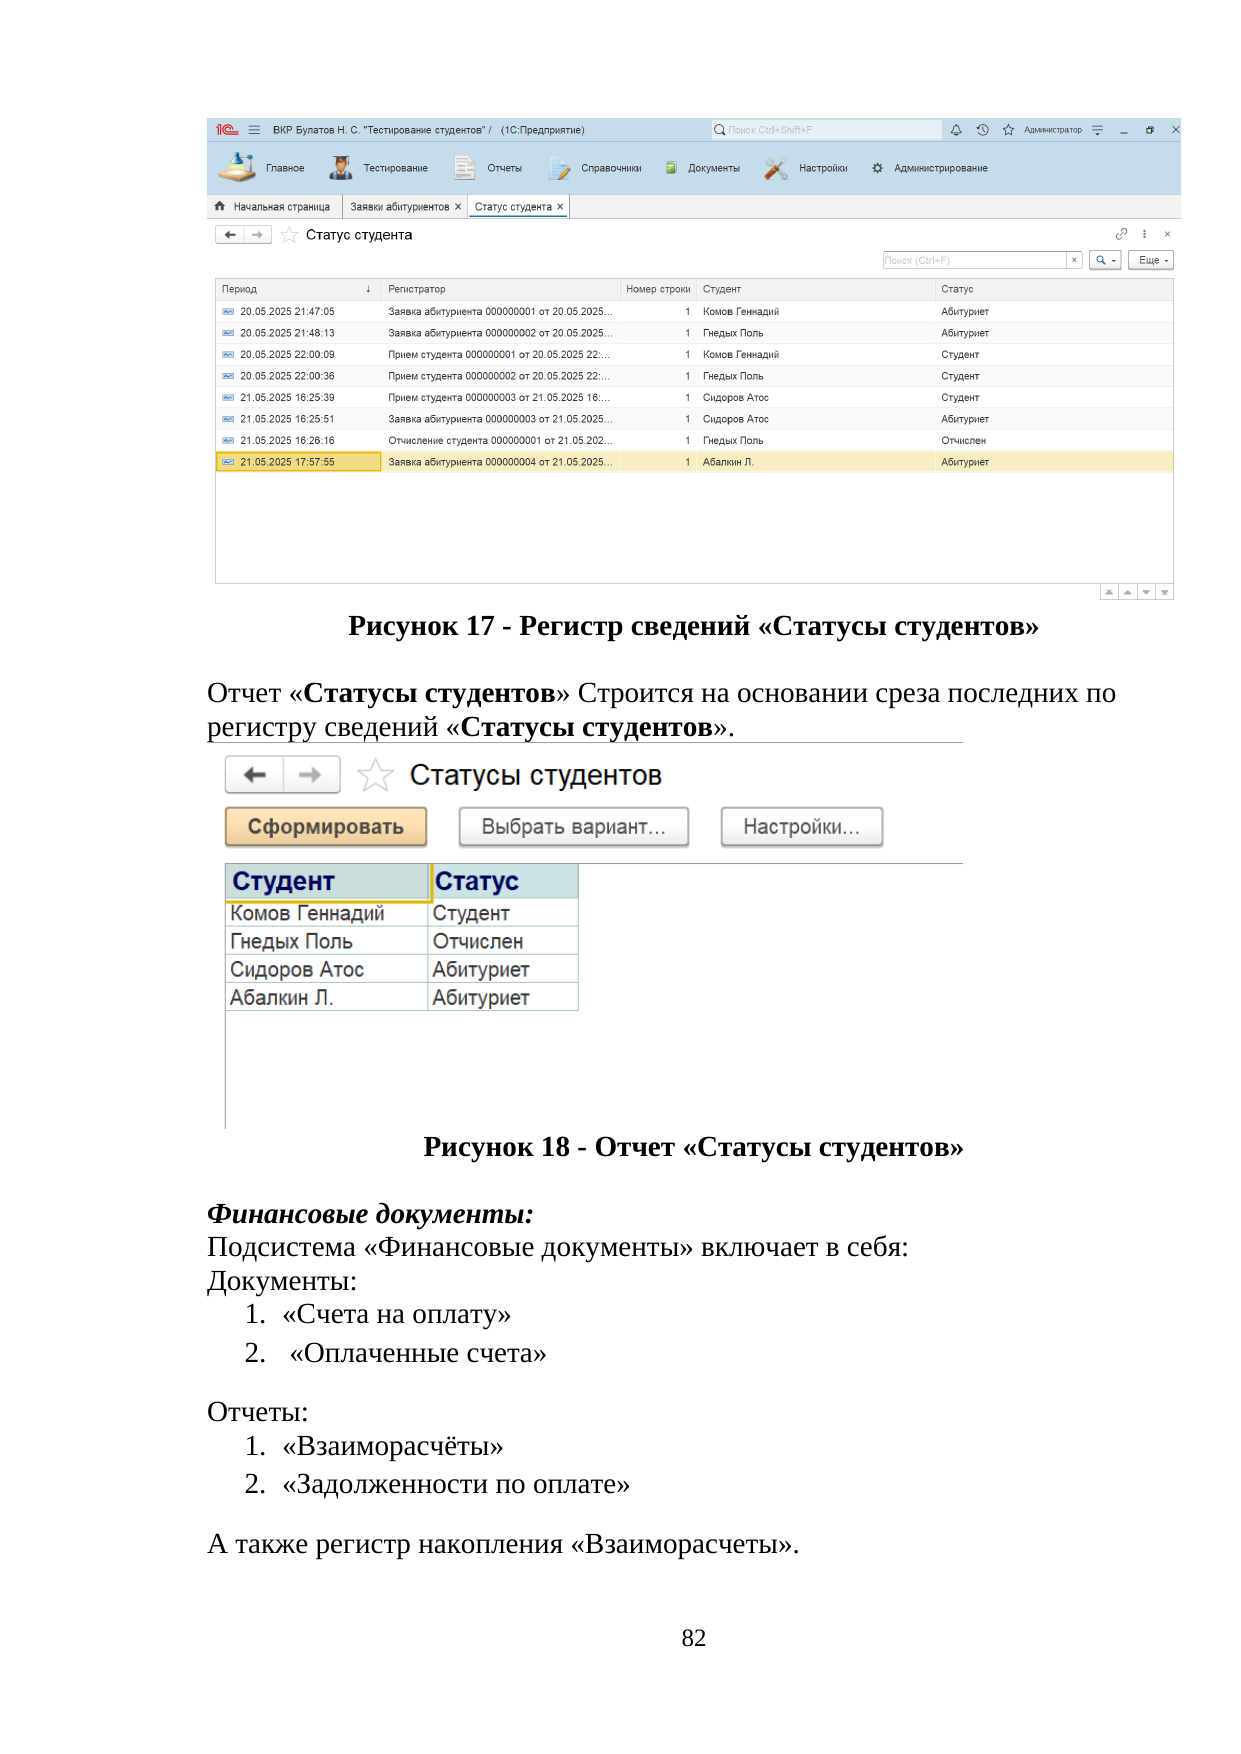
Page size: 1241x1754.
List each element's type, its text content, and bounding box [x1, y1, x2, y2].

list «Задолженности по оплате» [244, 1466, 1181, 1500]
list «Счета на оплату» [244, 1296, 1181, 1330]
text Финансовые документы: [207, 1196, 1181, 1229]
text А также регистр накопления «Взаиморасчеты». [207, 1526, 1181, 1559]
text Рисунок 17 - Регистр сведений «Статусы студентов» [207, 609, 1181, 642]
text Рисунок 18 - Отчет «Статусы студентов» [207, 1129, 1181, 1162]
picture [206, 118, 1182, 609]
text Отчеты: [207, 1394, 1181, 1428]
text Отчет «Статусы студентов» Строится на основании среза последних по регистру сведений «Статусы студентов». [207, 675, 1181, 742]
text Документы: [207, 1263, 1181, 1296]
picture [206, 742, 963, 1129]
list «Оплаченные счета» [244, 1335, 1181, 1368]
text Подсистема «Финансовые документы» включает в себя: [207, 1229, 1181, 1263]
list «Взаиморасчёты» [244, 1428, 1181, 1461]
